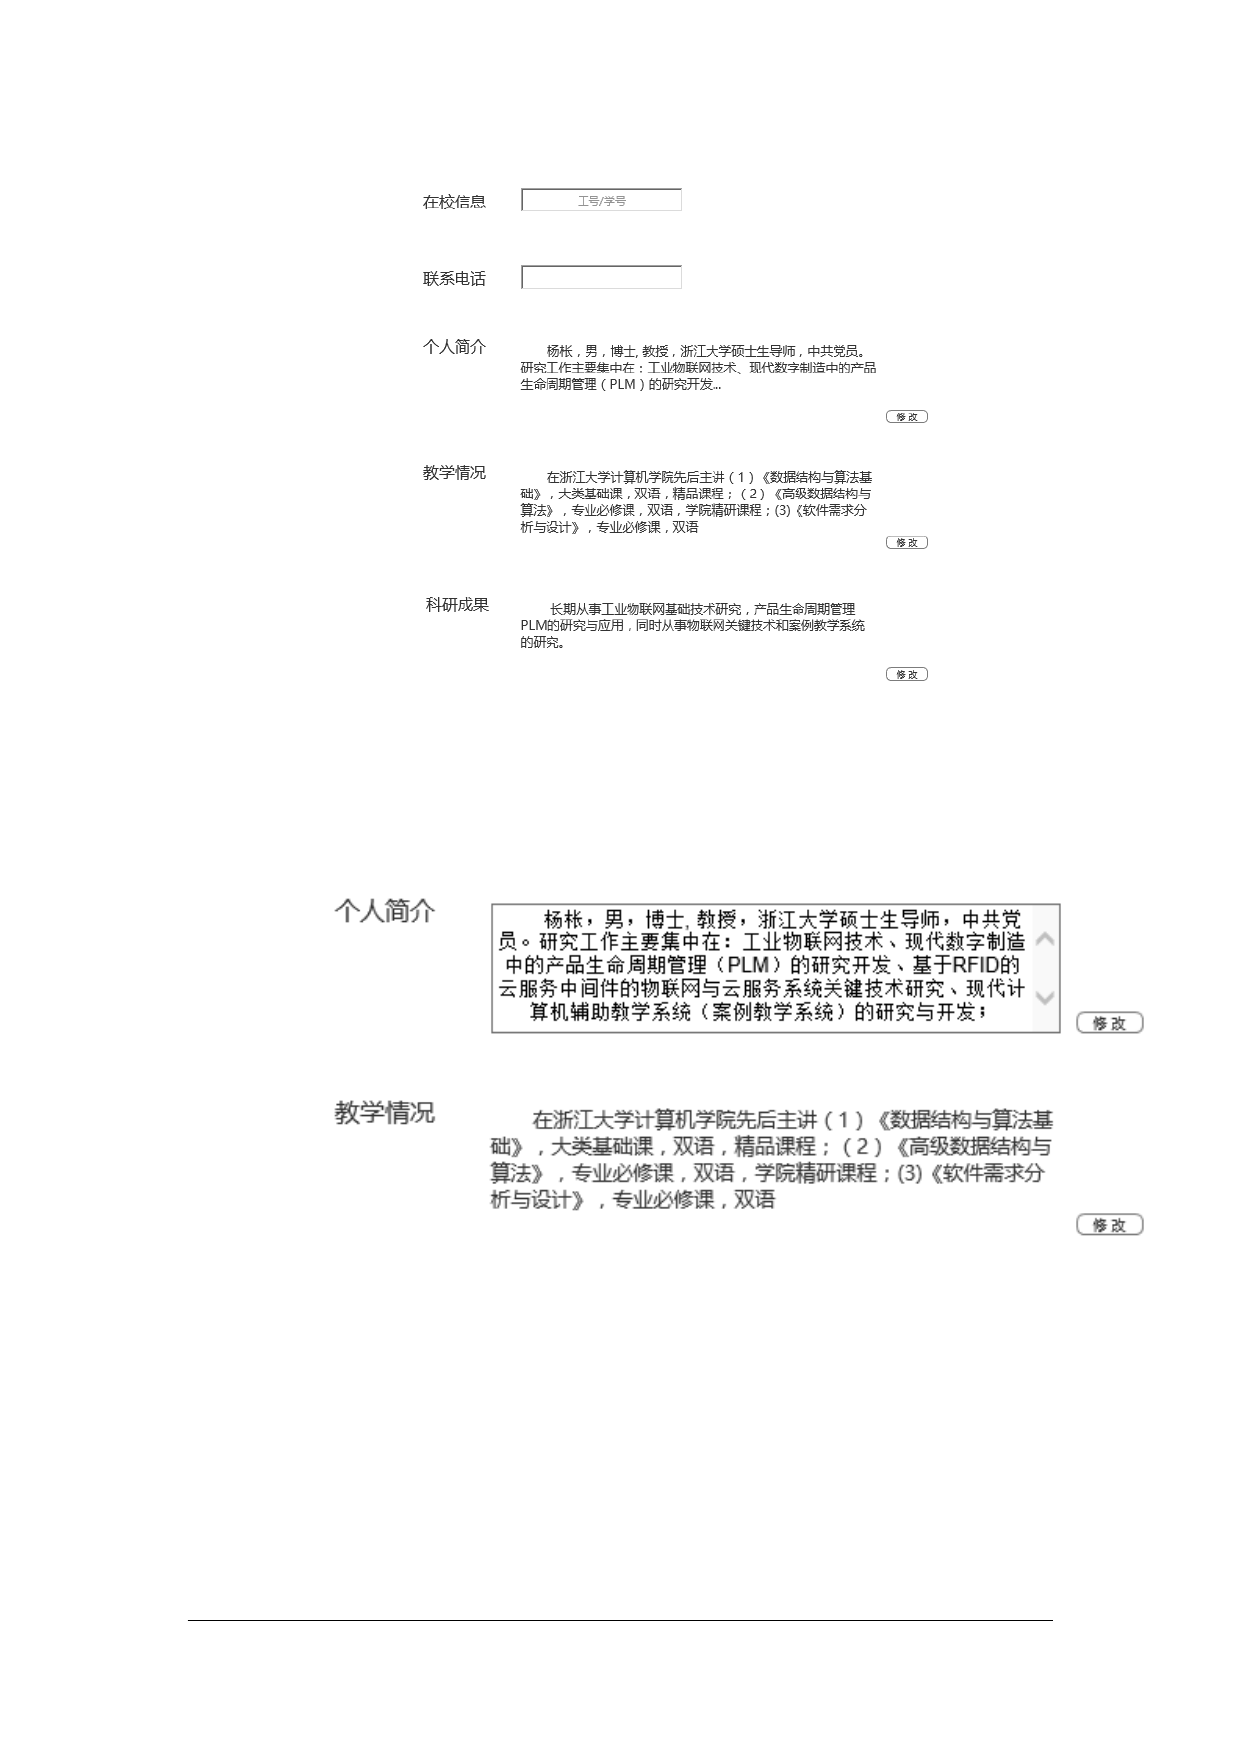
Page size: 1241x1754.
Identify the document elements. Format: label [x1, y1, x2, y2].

picture [296, 849, 1241, 1295]
picture [296, 166, 1090, 743]
